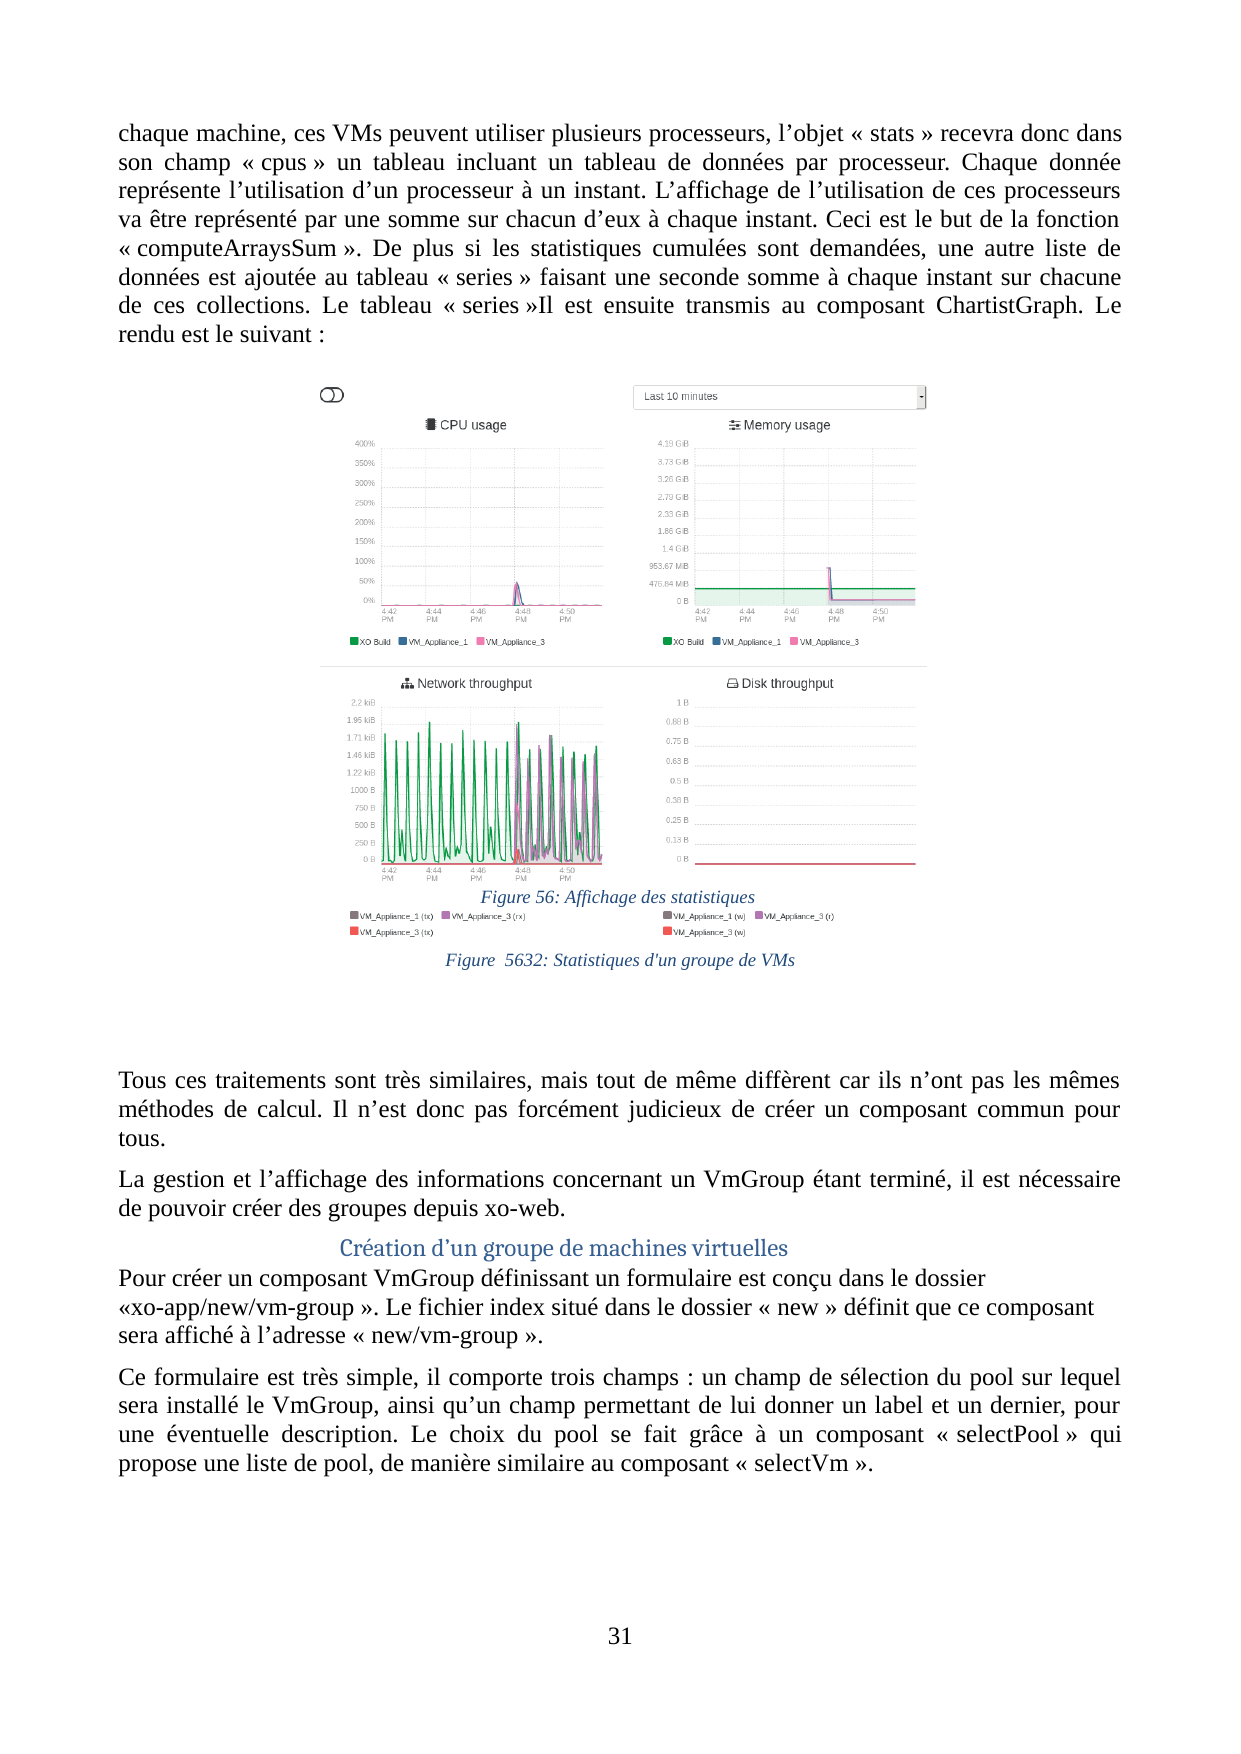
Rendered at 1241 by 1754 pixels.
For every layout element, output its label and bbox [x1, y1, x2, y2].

picture [299, 384, 941, 940]
